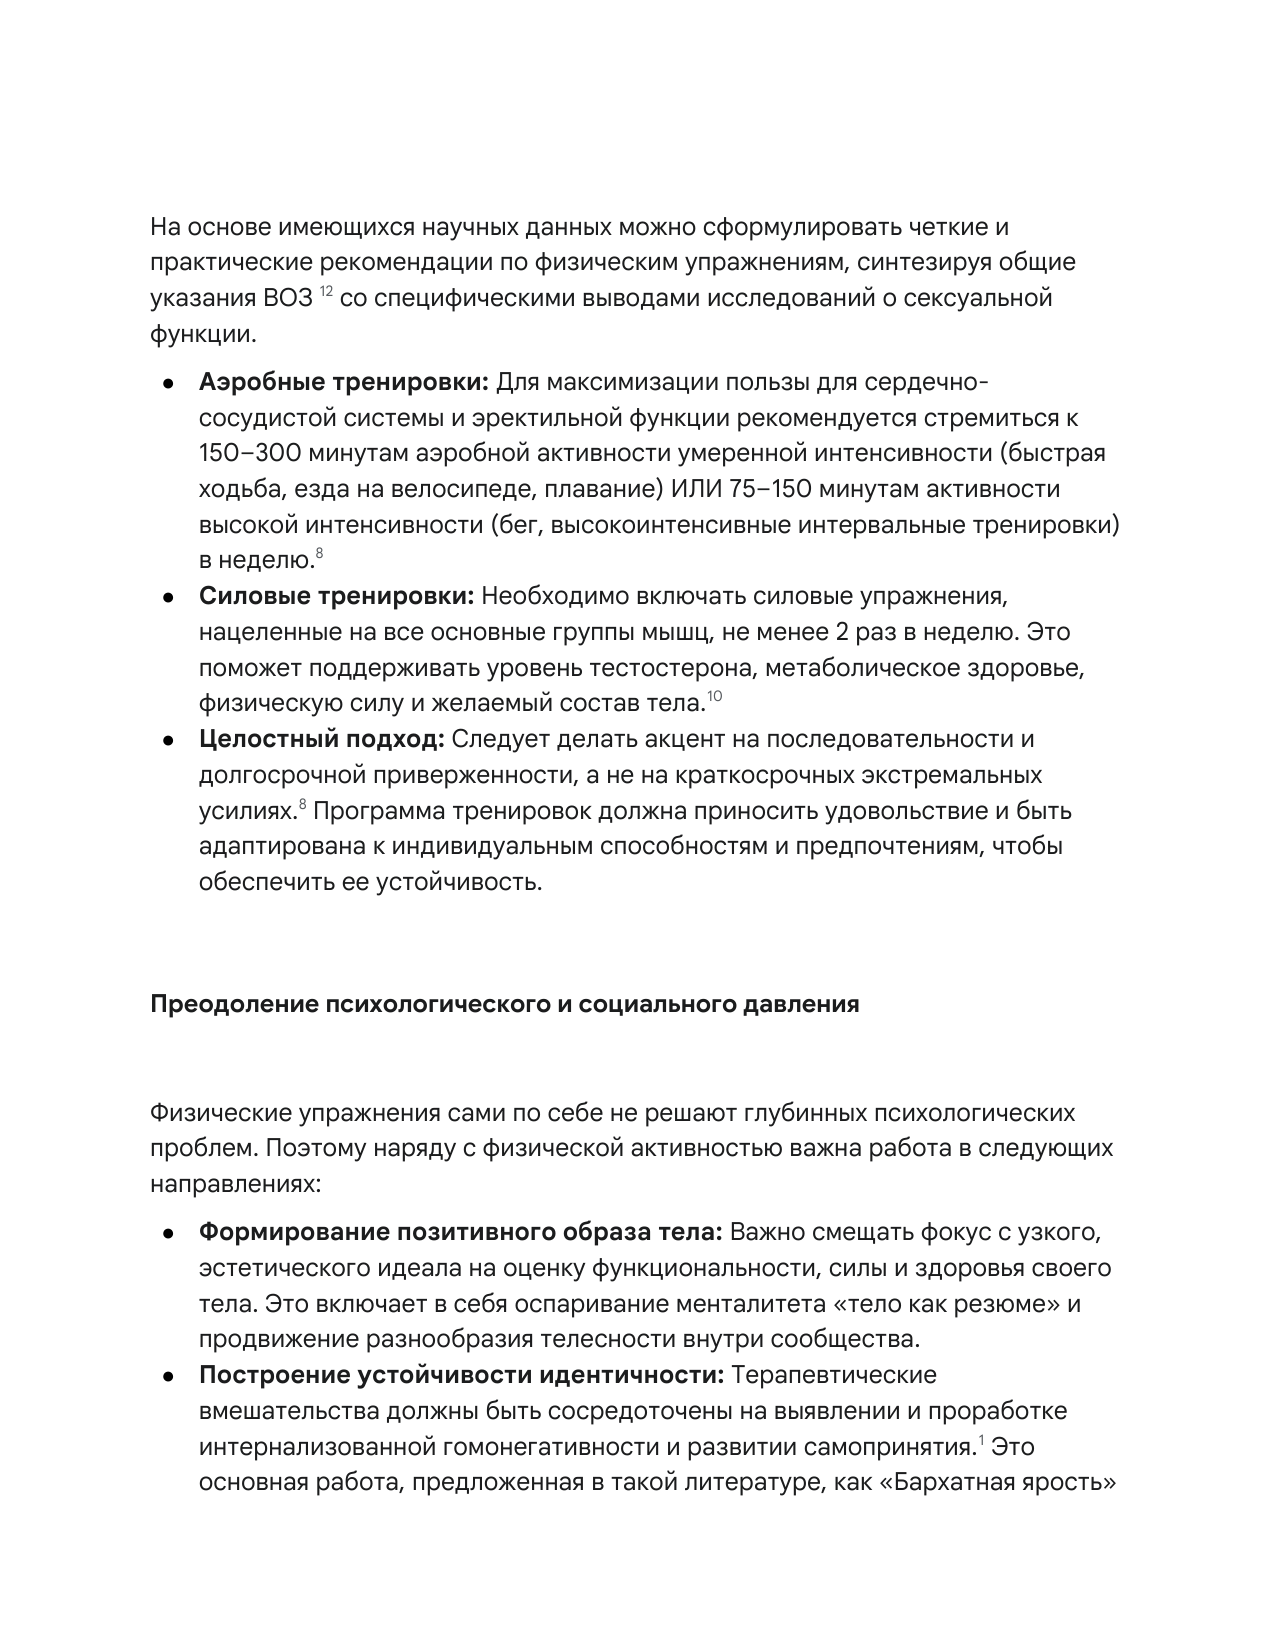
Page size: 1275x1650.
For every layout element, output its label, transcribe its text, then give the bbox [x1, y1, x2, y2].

list Аэробные тренировки: Для максимизации пользы для сердечно-сосудистой системы и эректильной функции рекомендуется стремиться к 150–300 минутам аэробной активности умеренной интенсивности (быстрая ходьба, езда на велосипеде, плавание) ИЛИ 75–150 минутам активности высокой интенсивности (бег, высокоинтенсивные интервальные тренировки) в неделю.8 [161, 366, 1125, 576]
list Силовые тренировки: Необходимо включать силовые упражнения, нацеленные на все основные группы мышц, не менее 2 раз в неделю. Это поможет поддерживать уровень тестостерона, метаболическое здоровье, физическую силу и желаемый состав тела.10 [161, 581, 1125, 719]
text Физические упражнения сами по себе не решают глубинных психологических проблем. Поэтому наряду с физической активностью важна работа в следующих направлениях: [150, 1097, 1125, 1199]
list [161, 1359, 1125, 1498]
list Формирование позитивного образа тела: Важно смещать фокус с узкого, эстетического идеала на оценку функциональности, силы и здоровья своего тела. Это включает в себя оспаривание менталитета «тело как резюме» и продвижение разнообразия телесности внутри сообщества. [161, 1216, 1125, 1355]
subtitle Преодоление психологического и социального давления [150, 988, 1125, 1019]
text На основе имеющихся научных данных можно сформулировать четкие и практические рекомендации по физическим упражнениям, синтезируя общие указания ВОЗ 12 со специфическими выводами исследований о сексуальной функции. [150, 211, 1125, 349]
list Целостный подход: Следует делать акцент на последовательности и долгосрочной приверженности, а не на краткосрочных экстремальных усилиях.8 Программа тренировок должна приносить удовольствие и быть адаптирована к индивидуальным способностям и предпочтениям, чтобы обеспечить ее устойчивость. [161, 723, 1125, 898]
